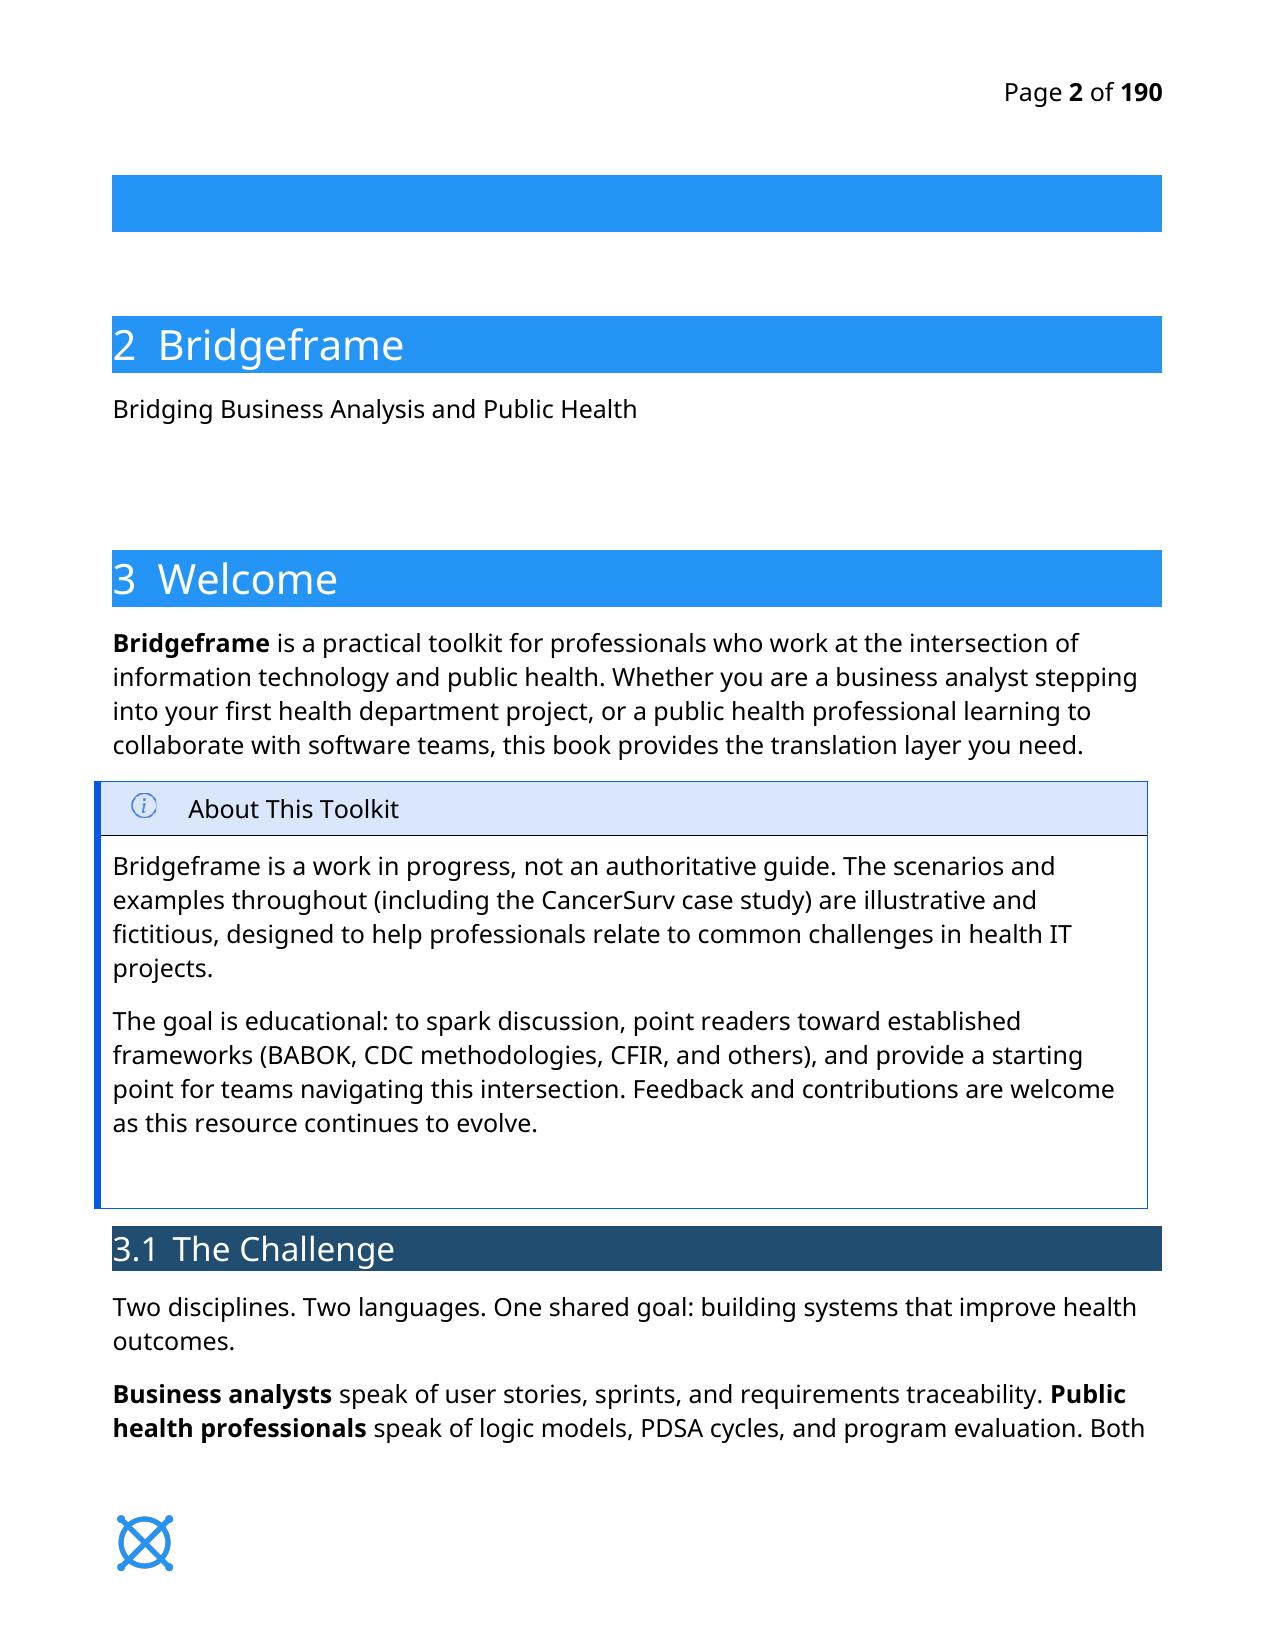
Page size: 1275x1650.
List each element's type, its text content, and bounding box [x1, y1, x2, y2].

subtitle Bridgeframe [112, 316, 1162, 373]
table_header About This Toolkit [101, 782, 1147, 835]
picture [112, 1511, 177, 1575]
table_cell Bridgeframe is a work in progress, not an authoritative guide. The scenarios and examples throughout (including the CancerSurv case study) are illustrative and fictitious, designed to help professionals relate to common challenges in health IT projects. The goal is educational: to spark discussion, point readers toward established frameworks (BABOK, CDC methodologies, CFIR, and others), and provide a starting point for teams navigating this intersection. Feedback and contributions are welcome as this resource continues to evolve. [101, 836, 1147, 1208]
picture [131, 793, 157, 818]
subtitle Welcome [112, 550, 1162, 607]
text Bridging Business Analysis and Public Health [112, 392, 1162, 426]
text Two disciplines. Two languages. One shared goal: building systems that improve health outcomes. [112, 1290, 1162, 1358]
subtitle The Challenge [112, 1226, 1162, 1271]
text Bridgeframe is a practical toolkit for professionals who work at the intersection of information technology and public health. Whether you are a business analyst stepping into your first health department project, or a public health professional learning to collaborate with software teams, this book provides the translation layer you need. [112, 626, 1162, 762]
